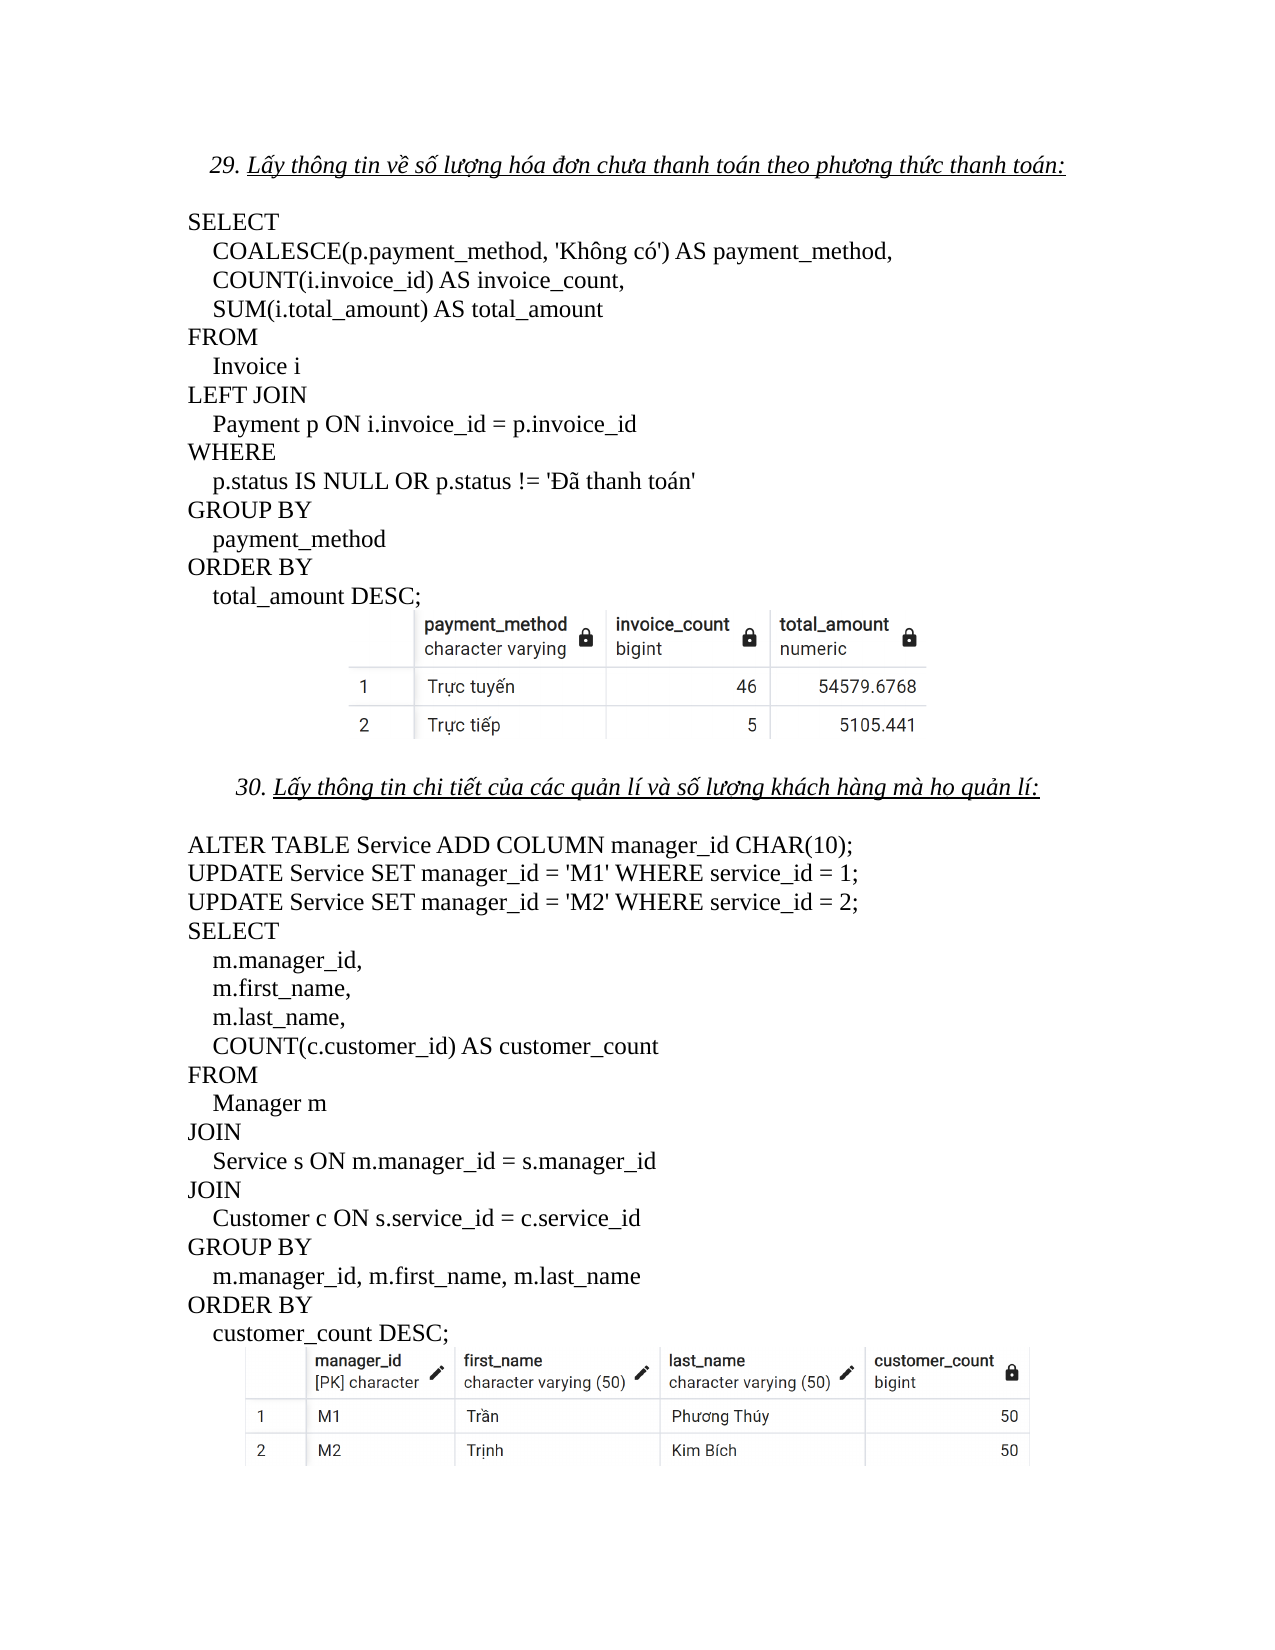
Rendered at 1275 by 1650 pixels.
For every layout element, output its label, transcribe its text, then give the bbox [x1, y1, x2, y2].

text GROUP BY [187, 495, 1125, 524]
text payment_method [187, 524, 1125, 552]
text customer_count DESC; [187, 1318, 1125, 1347]
text SUM(i.total_amount) AS total_amount [187, 294, 1125, 322]
text FROM [187, 322, 1125, 351]
text COUNT(c.customer_id) AS customer_count [187, 1031, 1125, 1060]
text Manager m [187, 1088, 1125, 1117]
text m.manager_id, [187, 945, 1125, 973]
text SELECT [187, 916, 1125, 945]
text ORDER BY [187, 552, 1125, 581]
text 29. Lấy thông tin về số lượng hóa đơn chưa thanh toán theo phương thức thanh toán: [150, 150, 1125, 179]
text GROUP BY [187, 1232, 1125, 1261]
text Customer c ON s.service_id = c.service_id [187, 1203, 1125, 1232]
text SELECT [187, 207, 1125, 236]
text m.manager_id, m.first_name, m.last_name [187, 1261, 1125, 1290]
text LEFT JOIN [187, 380, 1125, 409]
text p.status IS NULL OR p.status != 'Đã thanh toán' [187, 466, 1125, 495]
text m.last_name, [187, 1002, 1125, 1031]
text COALESCE(p.payment_method, 'Không có') AS payment_method, [187, 236, 1125, 265]
text UPDATE Service SET manager_id = 'M1' WHERE service_id = 1; [187, 858, 1125, 887]
text Payment p ON i.invoice_id = p.invoice_id [187, 409, 1125, 437]
text total_amount DESC; [187, 581, 1125, 610]
text ALTER TABLE Service ADD COLUMN manager_id CHAR(10); [187, 830, 1125, 858]
text 30. Lấy thông tin chi tiết của các quản lí và số lượng khách hàng mà họ quản lí: [150, 772, 1125, 801]
text COUNT(i.invoice_id) AS invoice_count, [187, 265, 1125, 294]
picture [245, 1347, 1030, 1466]
text FROM [187, 1060, 1125, 1088]
text ORDER BY [187, 1290, 1125, 1318]
picture [348, 610, 927, 739]
text Invoice i [187, 351, 1125, 380]
text JOIN [187, 1175, 1125, 1203]
text UPDATE Service SET manager_id = 'M2' WHERE service_id = 2; [187, 887, 1125, 916]
text Service s ON m.manager_id = s.manager_id [187, 1146, 1125, 1175]
text m.first_name, [187, 973, 1125, 1002]
text JOIN [187, 1117, 1125, 1146]
text WHERE [187, 437, 1125, 466]
